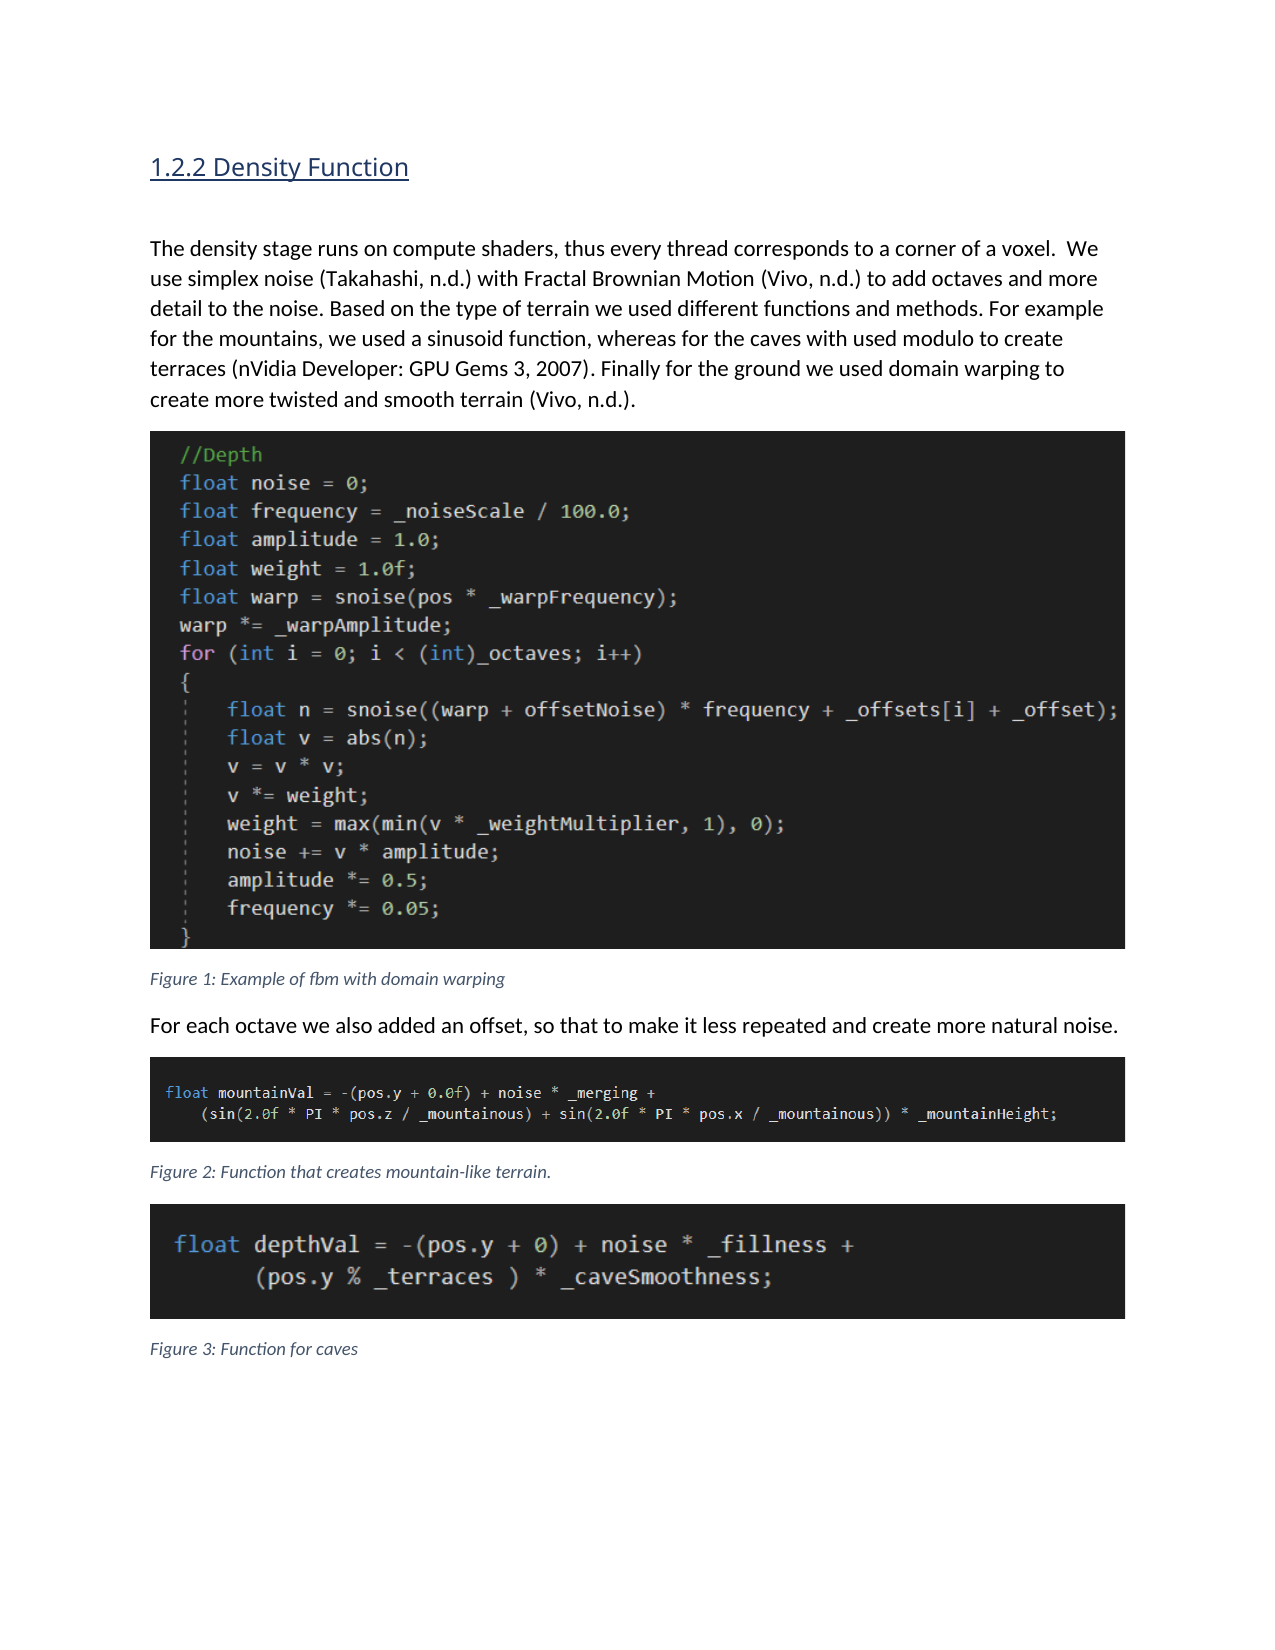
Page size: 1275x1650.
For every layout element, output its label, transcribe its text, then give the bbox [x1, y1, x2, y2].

picture [150, 431, 1125, 949]
picture [150, 1204, 1125, 1319]
text The density stage runs on compute shaders, thus every thread corresponds to a corner of a voxel. We use simplex noise with Fractal Brownian Motion to add octaves and more detail to the noise. Based on the type of terrain we used different functions and methods. For example for the mountains, we used a sinusoid function, whereas for the caves with used modulo to create terraces. Finally for the ground we used domain warping to create more twisted and smooth terrain. [150, 234, 1125, 413]
picture [150, 1057, 1125, 1142]
subtitle 1.2.2 Density Function [150, 150, 1125, 184]
text For each octave we also added an offset, so that to make it less repeated and create more natural noise. [150, 1011, 1125, 1039]
